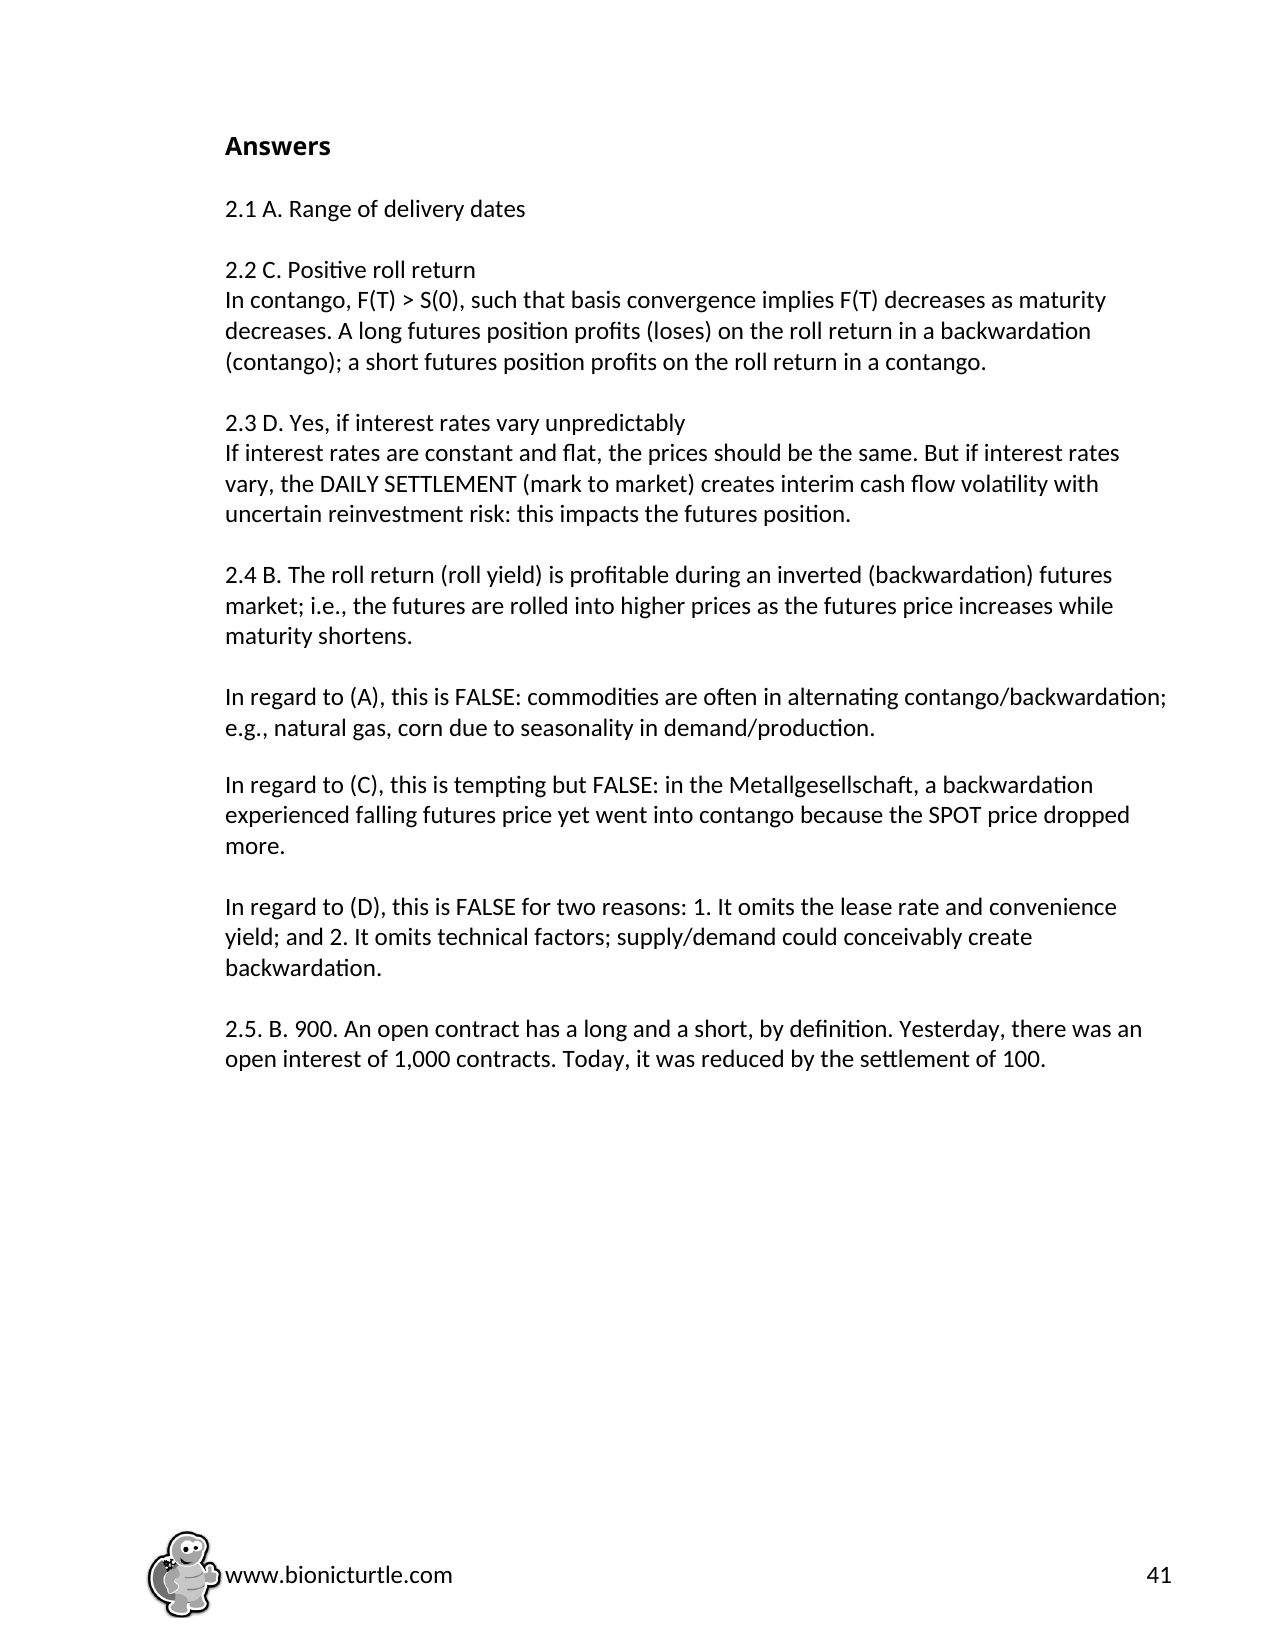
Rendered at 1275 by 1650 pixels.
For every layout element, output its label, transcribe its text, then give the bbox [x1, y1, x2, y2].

text In regard to (D), this is FALSE for two reasons: 1. It omits the lease rate and convenience yield; and 2. It omits technical factors; supply/demand could conceivably create backwardation. [225, 891, 1172, 982]
text 2.4 B. The roll return (roll yield) is profitable during an inverted (backwardation) futures market; i.e., the futures are rolled into higher prices as the futures price increases while maturity shortens. [225, 559, 1172, 651]
text 2.2 C. Positive roll return In contango, F(T) > S(0), such that basis convergence implies F(T) decreases as maturity decreases. A long futures position profits (loses) on the roll return in a backwardation (contango); a short futures position profits on the roll return in a contango. [225, 254, 1172, 376]
text 2.3 D. Yes, if interest rates vary unpredictably If interest rates are constant and flat, the prices should be the same. But if interest rates vary, the DAILY SETTLEMENT (mark to market) creates interim cash flow volatility with uncertain reinvestment risk: this impacts the futures position. [225, 407, 1172, 529]
text In regard to (A), this is FALSE: commodities are often in alternating contango/backwardation; e.g., natural gas, corn due to seasonality in demand/production. [225, 681, 1172, 769]
text 2.5. B. 900. An open contract has a long and a short, by definition. Yesterday, there was an open interest of 1,000 contracts. Today, it was reduced by the settlement of 100. [225, 1013, 1172, 1074]
subtitle Answers [225, 128, 1172, 163]
text 2.1 A. Range of delivery dates [225, 193, 1172, 224]
text In regard to (C), this is tempting but FALSE: in the Metallgesellschaft, a backwardation experienced falling futures price yet went into contango because the SPOT price dropped more. [225, 769, 1172, 860]
